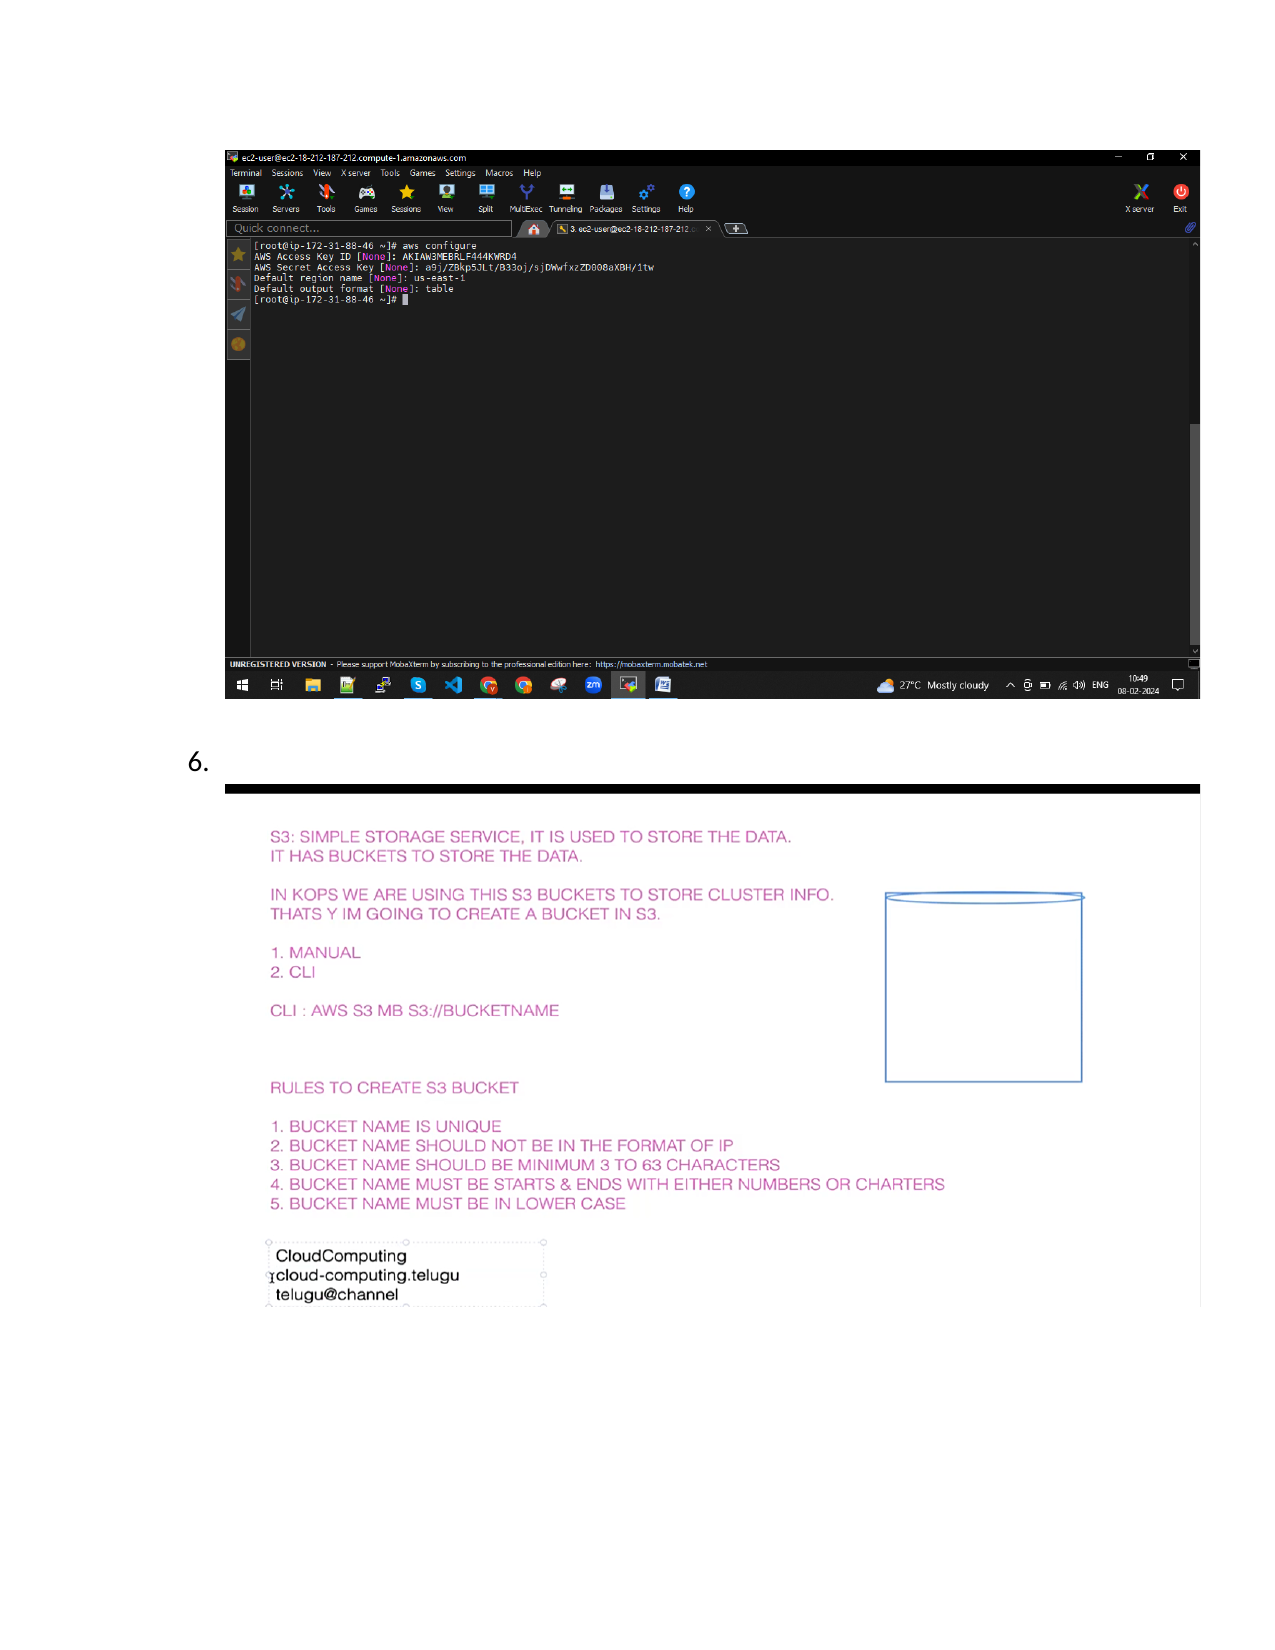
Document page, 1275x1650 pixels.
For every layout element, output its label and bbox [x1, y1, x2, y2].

picture [225, 150, 1200, 699]
picture [225, 784, 1200, 1307]
